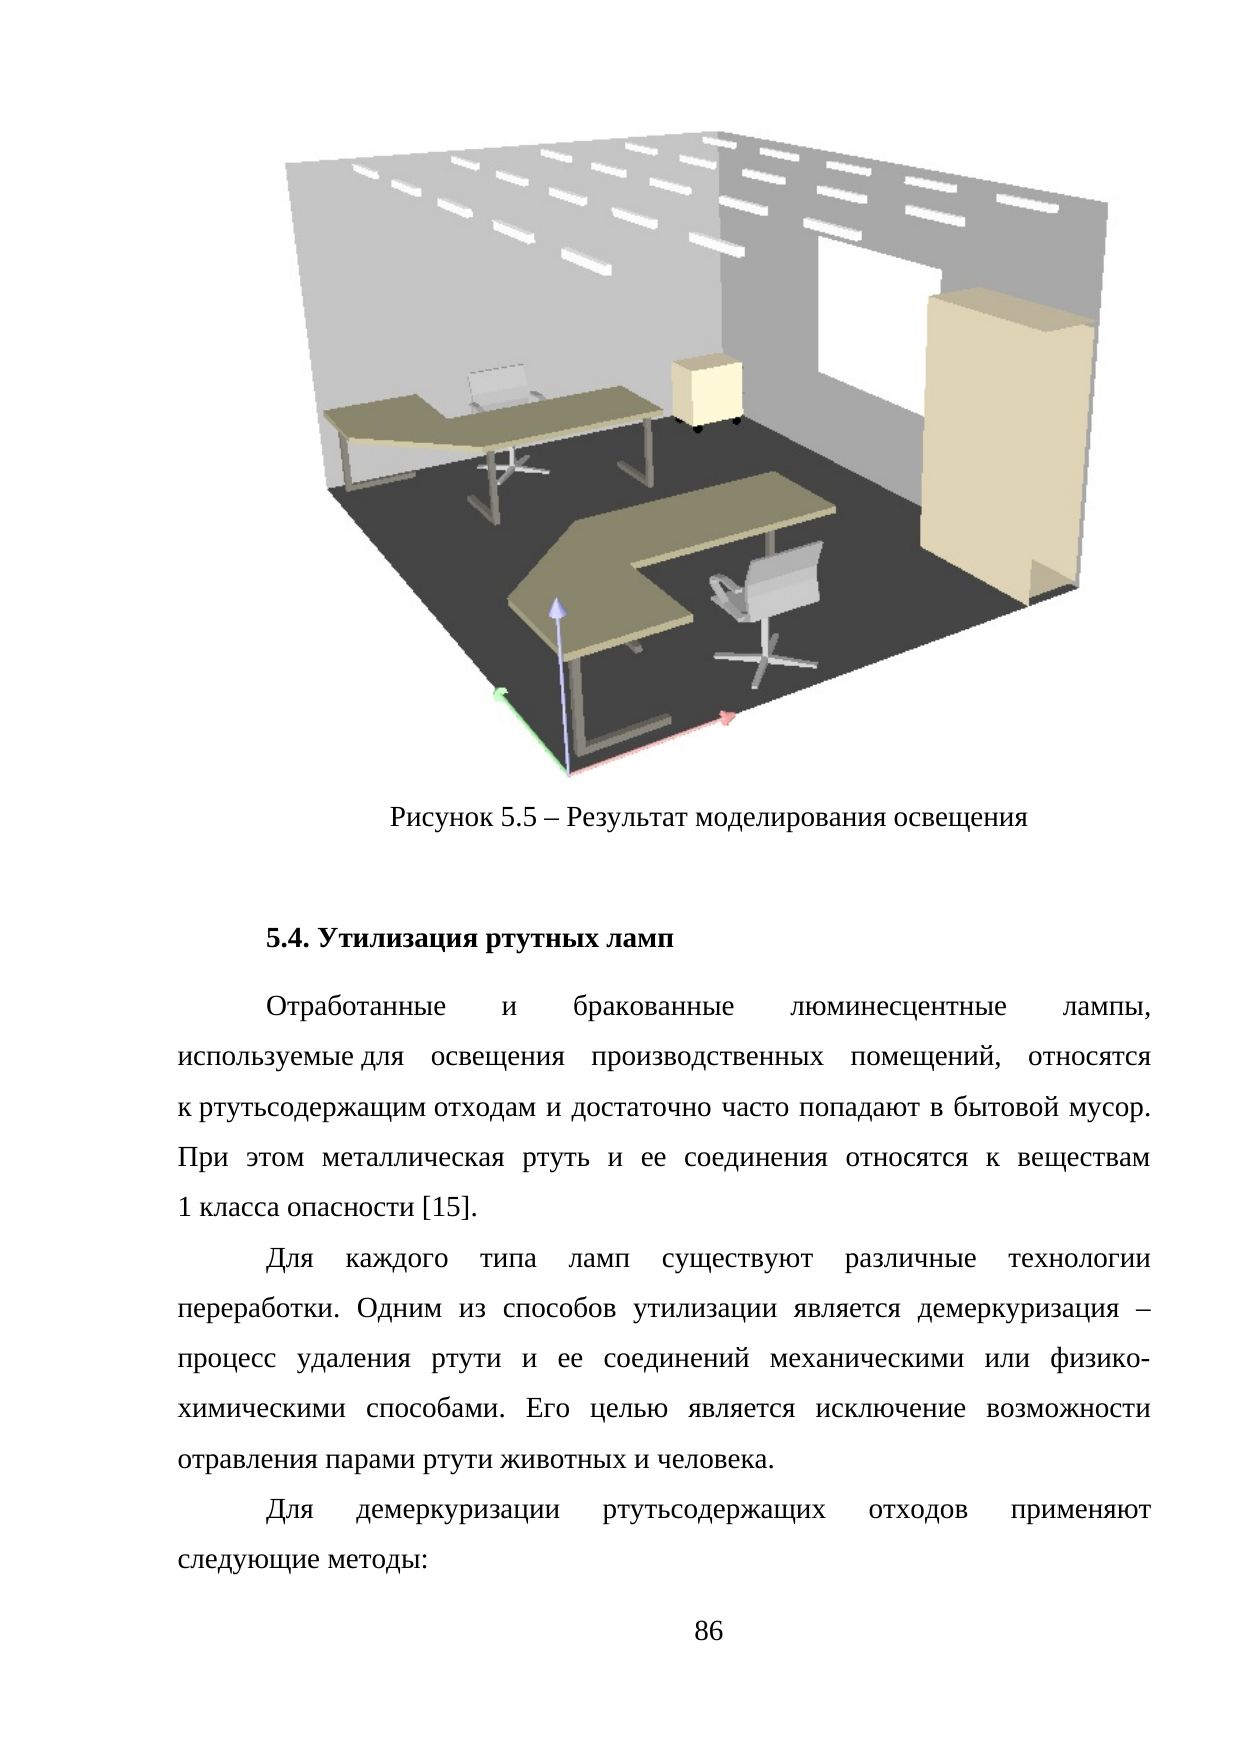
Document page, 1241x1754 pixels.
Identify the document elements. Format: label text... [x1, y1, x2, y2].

text Для каждого типа ламп существуют различные технологии переработки. Одним из способов утилизации является демеркуризация – процесс удаления ртути и ее соединений механическими или физико-химическими способами. Его целью является исключение возможности отравления парами ртути животных и человека. [177, 1240, 1152, 1474]
text Отработанные и бракованные люминесцентные лампы, используемые для освещения производственных помещений, относятся к ртутьсодержащим отходам и достаточно часто попадают в бытовой мусор. При этом металлическая ртуть и ее соединения относятся к веществам 1 класса опасности [15]. [177, 988, 1152, 1223]
text Рисунок 5.5 – Результат моделирования освещения [177, 799, 1152, 832]
subtitle 5.4. Утилизация ртутных ламп [177, 920, 1152, 954]
text Для демеркуризации ртутьсодержащих отходов применяют следующие методы: [177, 1491, 1152, 1575]
picture [280, 118, 1138, 783]
